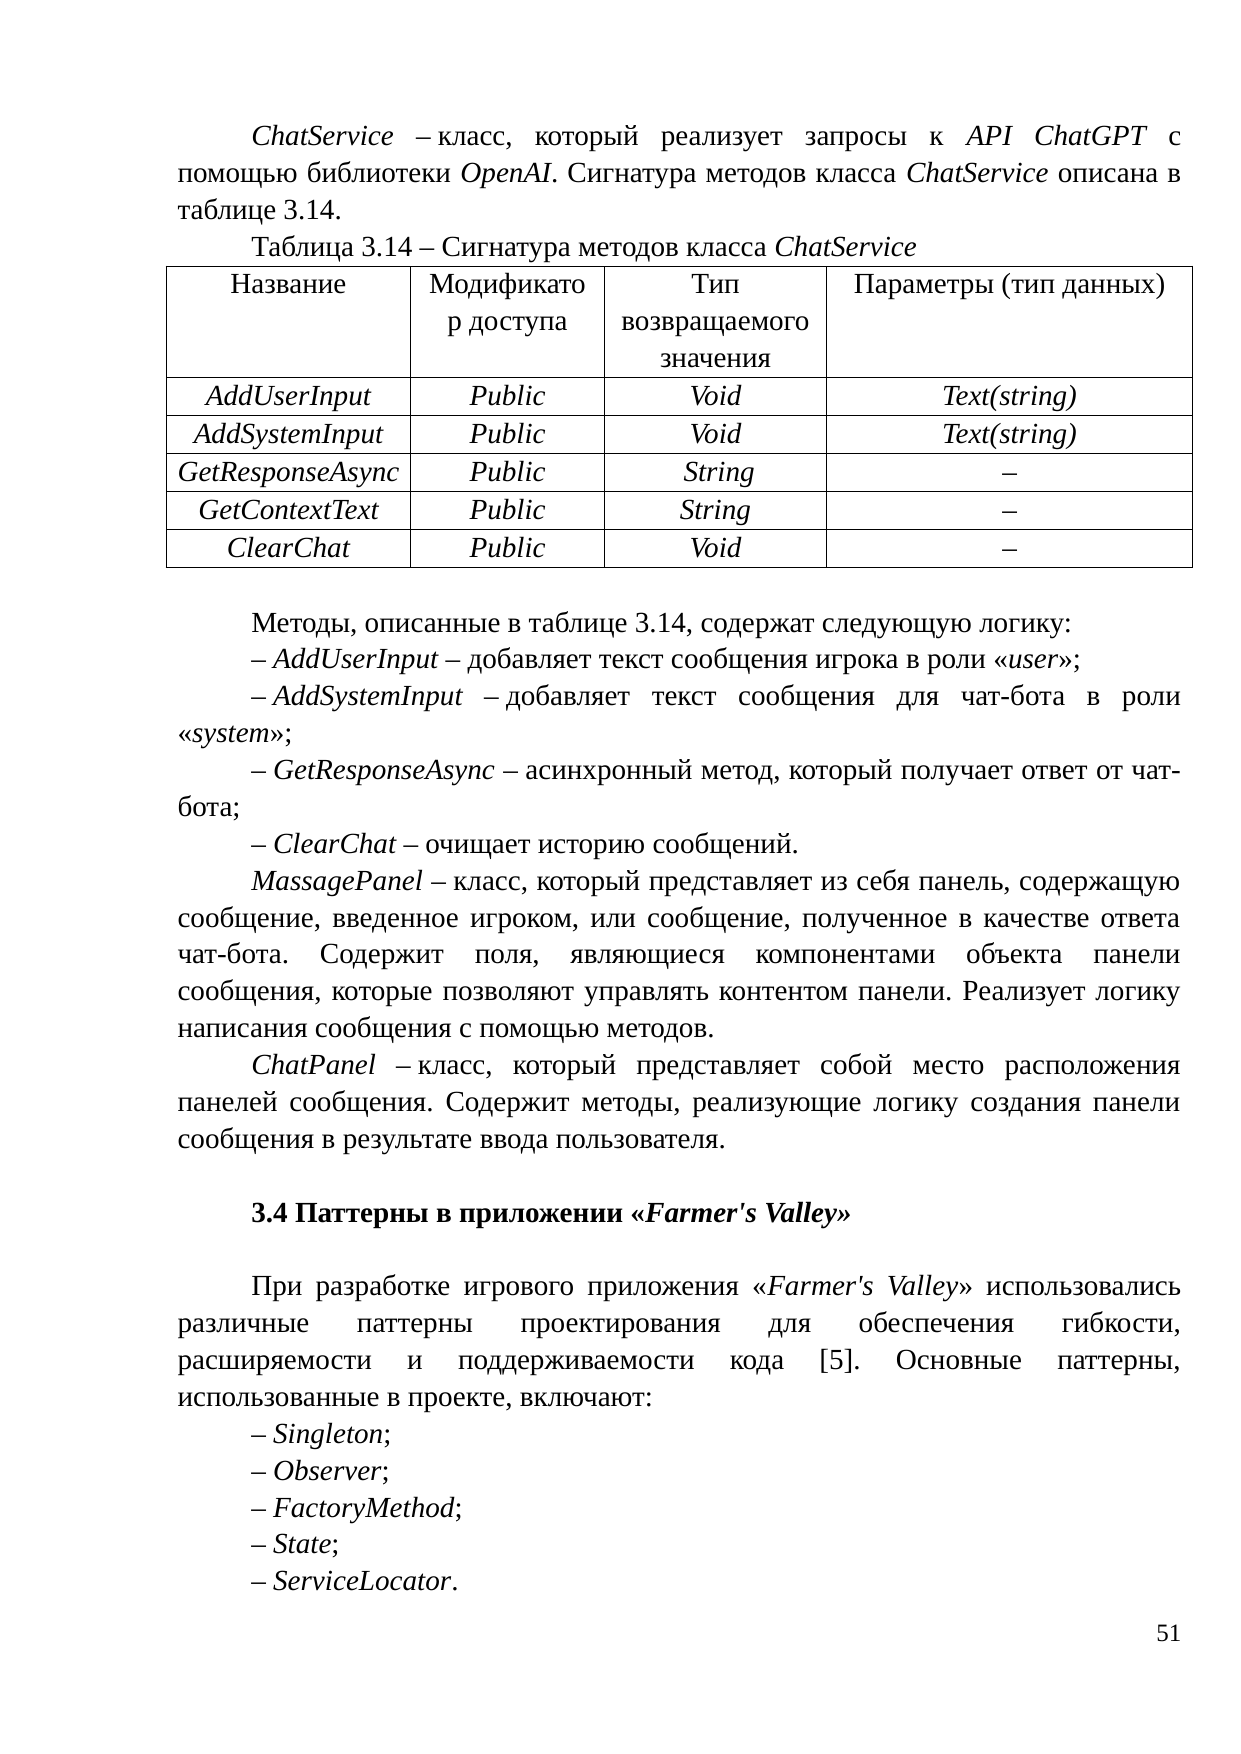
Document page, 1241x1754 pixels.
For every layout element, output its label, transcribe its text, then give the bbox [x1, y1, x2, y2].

text – GetResponseAsync – асинхронный метод, который получает ответ от чат-бота; [177, 752, 1181, 823]
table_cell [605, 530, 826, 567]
text ChatPanel – класс, который представляет собой место расположения панелей сообщения. Содержит методы, реализующие логику создания панели сообщения в результате ввода пользователя. [177, 1047, 1181, 1154]
text – FactoryMethod; [177, 1490, 1181, 1523]
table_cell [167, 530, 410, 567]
text – ClearChat – очищает историю сообщений. [177, 826, 1181, 859]
text – State; [177, 1527, 1181, 1560]
text – Observer; [177, 1453, 1181, 1486]
text – ServiceLocator. [177, 1563, 1181, 1597]
text MassagePanel – класс, который представляет из себя панель, содержащую сообщение, введенное игроком, или сообщение, полученное в качестве ответа чат-бота. Содержит поля, являющиеся компонентами объекта панели сообщения, которые позволяют управлять контентом панели. Реализует логику написания сообщения с помощью методов. [177, 863, 1181, 1044]
text Таблица 3.14 – Сигнатура методов класса ChatService [177, 229, 1181, 262]
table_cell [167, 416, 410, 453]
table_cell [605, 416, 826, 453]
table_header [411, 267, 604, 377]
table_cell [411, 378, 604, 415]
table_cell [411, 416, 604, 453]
text При разработке игрового приложения «Farmer's Valley» использовались различные паттерны проектирования для обеспечения гибкости, расширяемости и поддерживаемости кода [5]. Основные паттерны, использованные в проекте, включают: [177, 1268, 1181, 1413]
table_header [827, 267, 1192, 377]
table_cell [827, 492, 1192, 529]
text – AddUserInput – добавляет текст сообщения игрока в роли «user»; [177, 642, 1181, 675]
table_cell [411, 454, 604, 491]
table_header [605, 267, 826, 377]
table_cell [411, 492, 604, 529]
text Методы, описанные в таблице 3.14, содержат следующую логику: [177, 605, 1181, 638]
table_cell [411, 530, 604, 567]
text – Singleton; [177, 1416, 1181, 1449]
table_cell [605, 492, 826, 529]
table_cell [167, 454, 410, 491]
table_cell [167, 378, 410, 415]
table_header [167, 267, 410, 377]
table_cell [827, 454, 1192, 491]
subtitle 3.4 Паттерны в приложении «Farmer's Valley» [177, 1195, 1181, 1228]
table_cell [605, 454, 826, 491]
text – AddSystemInput – добавляет текст сообщения для чат-бота в роли «system»; [177, 678, 1181, 749]
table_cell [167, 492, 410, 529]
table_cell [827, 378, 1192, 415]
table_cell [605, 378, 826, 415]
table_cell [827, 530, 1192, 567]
text ChatService – класс, который реализует запросы к API ChatGPT с помощью библиотеки OpenAI. Сигнатура методов класса ChatService описана в таблице 3.14. [177, 118, 1181, 225]
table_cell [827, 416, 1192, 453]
